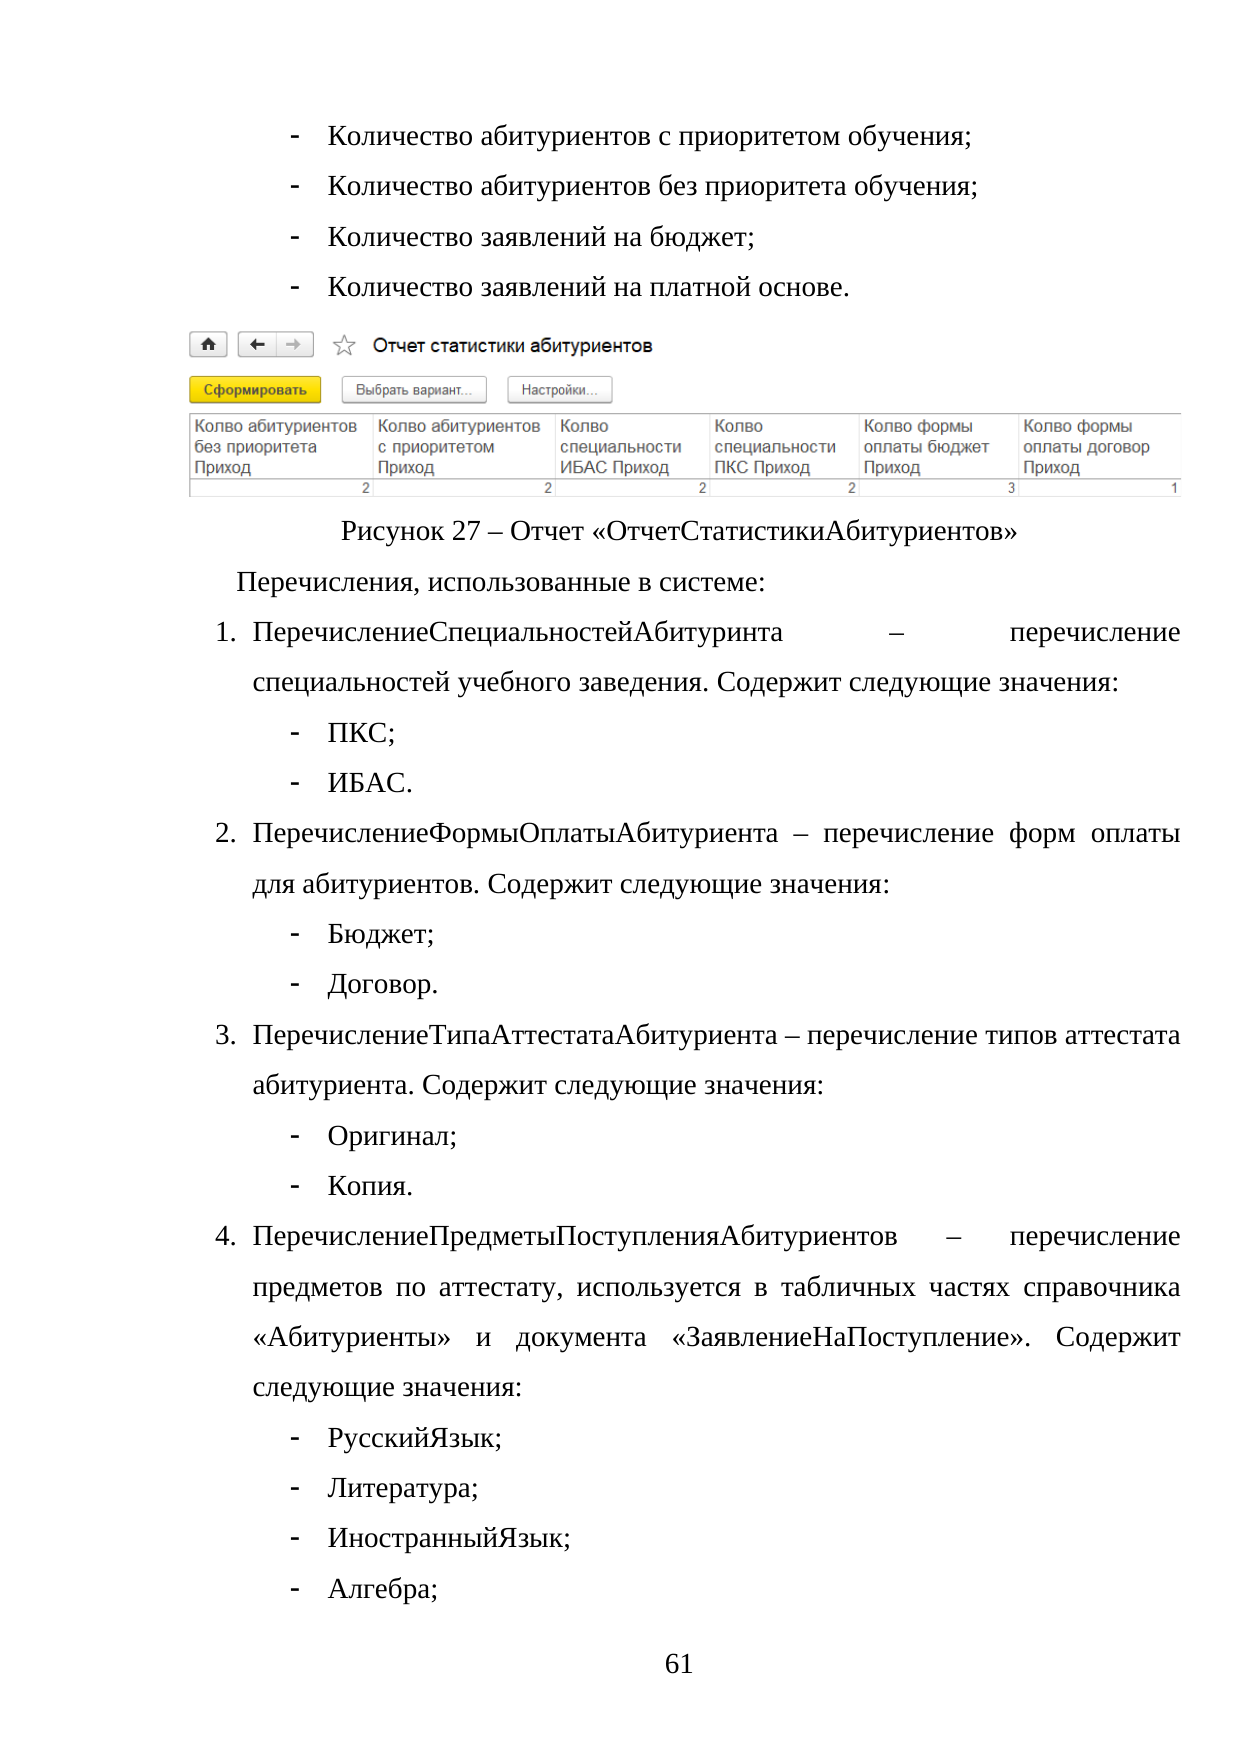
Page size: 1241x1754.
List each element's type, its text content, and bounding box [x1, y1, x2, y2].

list РусскийЯзык; [290, 1420, 1181, 1453]
list ИБАС. [290, 765, 1181, 799]
list Количество абитуриентов без приоритета обучения; [290, 168, 1181, 202]
list ПеречислениеСпециальностейАбитуринта – перечисление специальностей учебного заведения. Содержит следующие значения: [215, 614, 1181, 698]
text Перечисления, использованные в системе: [177, 564, 1181, 597]
list Бюджет; [290, 916, 1181, 950]
list ПеречислениеПредметыПоступленияАбитуриентов – перечисление предметов по аттестату, используется в табличных частях справочника «Абитуриенты» и документа «ЗаявлениеНаПоступление». Содержит следующие значения: [215, 1218, 1181, 1403]
list Договор. [290, 967, 1181, 1000]
list Оригинал; [290, 1118, 1181, 1151]
list Количество заявлений на бюджет; [290, 219, 1181, 253]
list Копия. [290, 1168, 1181, 1202]
text Рисунок 27 – Отчет «ОтчетСтатистикиАбитуриентов» [177, 513, 1181, 547]
list Количество абитуриентов с приоритетом обучения; [290, 118, 1181, 152]
list ПеречислениеФормыОплатыАбитуриента – перечисление форм оплаты для абитуриентов. Содержит следующие значения: [215, 816, 1181, 899]
list Алгебра; [290, 1571, 1181, 1605]
list ИностранныйЯзык; [290, 1521, 1181, 1554]
list ПеречислениеТипаАттестатаАбитуриента – перечисление типов аттестата абитуриента. Содержит следующие значения: [215, 1017, 1181, 1101]
list Литература; [290, 1470, 1181, 1504]
list ПКС; [290, 715, 1181, 748]
picture [177, 319, 1182, 497]
list Количество заявлений на платной основе. [290, 269, 1181, 303]
